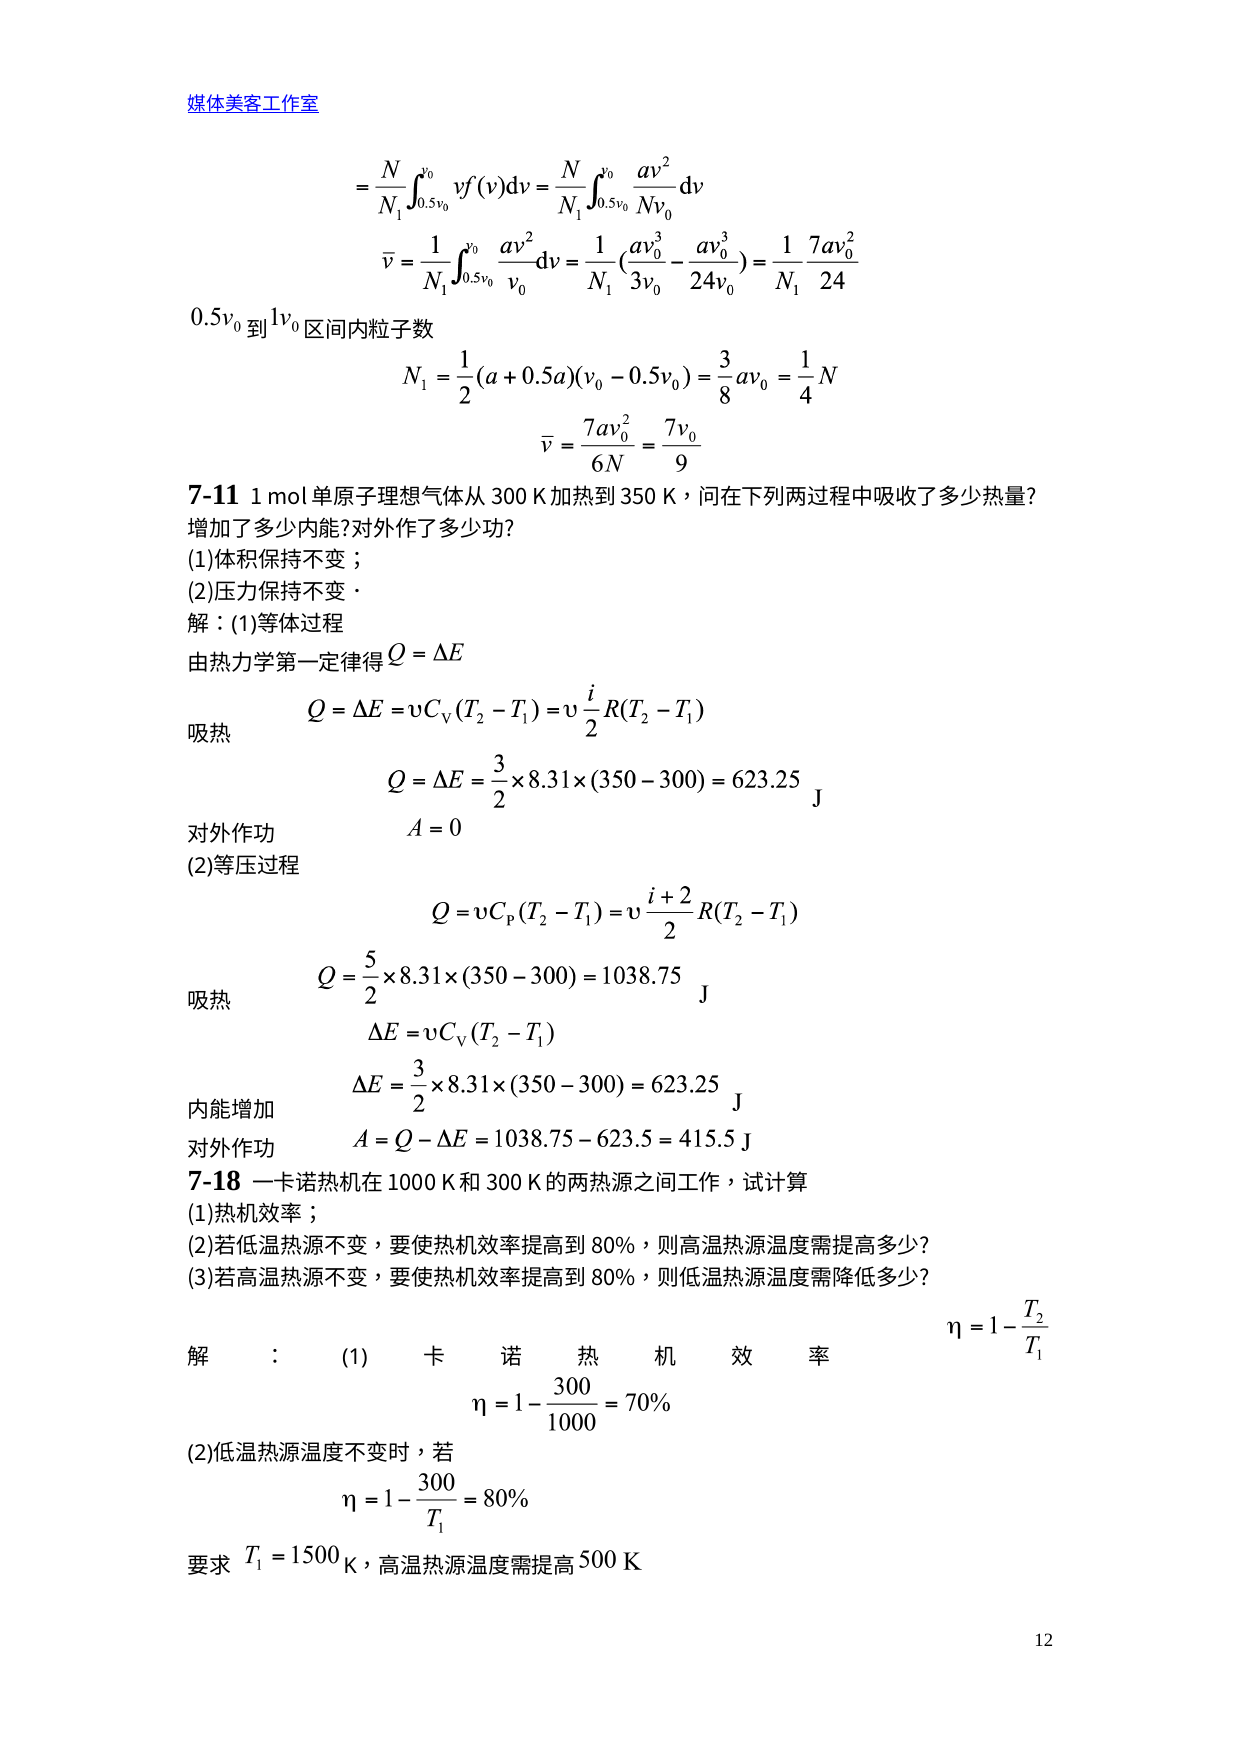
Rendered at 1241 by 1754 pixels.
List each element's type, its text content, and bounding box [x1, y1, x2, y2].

picture [304, 677, 709, 742]
picture [384, 747, 804, 842]
text (2)若低温热源不变，要使热机效率提高到80%，则高温热源温度需提高多少? [187, 1228, 1053, 1260]
picture [471, 1370, 674, 1436]
text 解：(1)等体过程 [187, 606, 1053, 637]
picture [348, 1015, 724, 1117]
text 7-18 一卡诺热机在1000 K和300 K的两热源之间工作，试计算 [187, 1163, 1053, 1196]
picture [728, 1087, 748, 1117]
picture [187, 300, 246, 338]
picture [348, 1123, 757, 1157]
text (1)体积保持不变； [187, 542, 1053, 574]
picture [314, 879, 802, 1009]
text (2)压力保持不变． [187, 574, 1053, 606]
picture [946, 1291, 1053, 1365]
text 要求 K，高温热源温度需提高 [187, 1538, 1053, 1579]
text 到区间内粒子数 [187, 300, 1053, 344]
text (2)低温热源温度不变时，若 [187, 1435, 1053, 1467]
picture [575, 1544, 647, 1574]
picture [398, 343, 842, 477]
picture [267, 300, 304, 338]
picture [695, 979, 714, 1009]
text 内能增加 [187, 1052, 1053, 1123]
text (1)热机效率； [187, 1196, 1053, 1228]
picture [241, 1467, 533, 1574]
text (2)等压过程 [187, 848, 1053, 879]
text 7-11 1 mol单原子理想气体从300 K加热到350 K，问在下列两过程中吸收了多少热量?增加了多少内能?对外作了多少功? [187, 477, 1053, 542]
text 吸热 [187, 944, 1053, 1015]
text 由热力学第一定律得 [187, 637, 1053, 677]
picture [808, 783, 828, 813]
text (3)若高温热源不变，要使热机效率提高到80%，则低温热源温度需降低多少? [187, 1260, 1053, 1291]
picture [384, 637, 468, 671]
text 对外作功 [187, 812, 1053, 848]
text 解：(1)卡诺热机效率 [187, 1291, 1053, 1435]
picture [352, 150, 862, 300]
